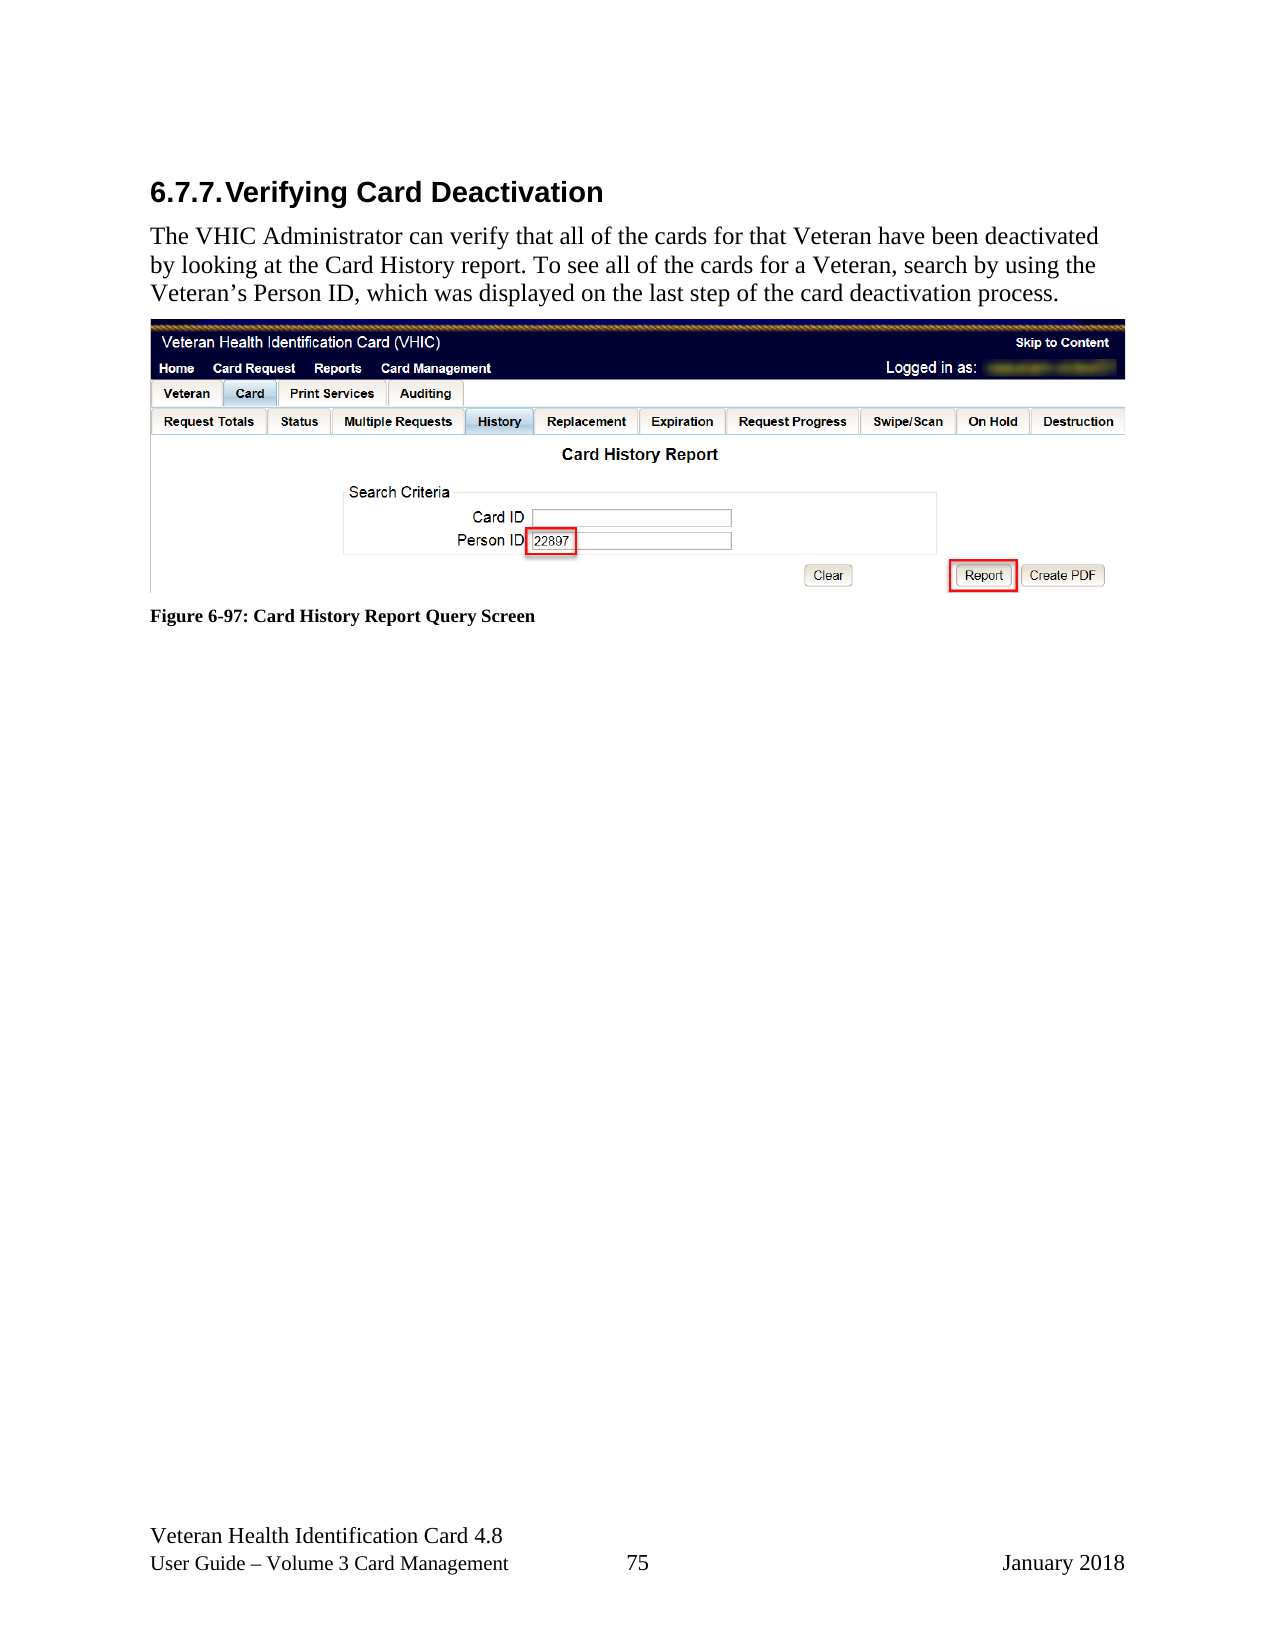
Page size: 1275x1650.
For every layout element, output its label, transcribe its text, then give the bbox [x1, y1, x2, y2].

picture [150, 319, 1125, 593]
text The VHIC Administrator can verify that all of the cards for that Veteran have been deactivated by looking at the Card History report. To see all of the cards for a Veteran, search by using the Veteran’s Person ID, which was displayed on the last step of the card deactivation process. [150, 221, 1125, 307]
subtitle Verifying Card Deactivation [150, 175, 1125, 208]
